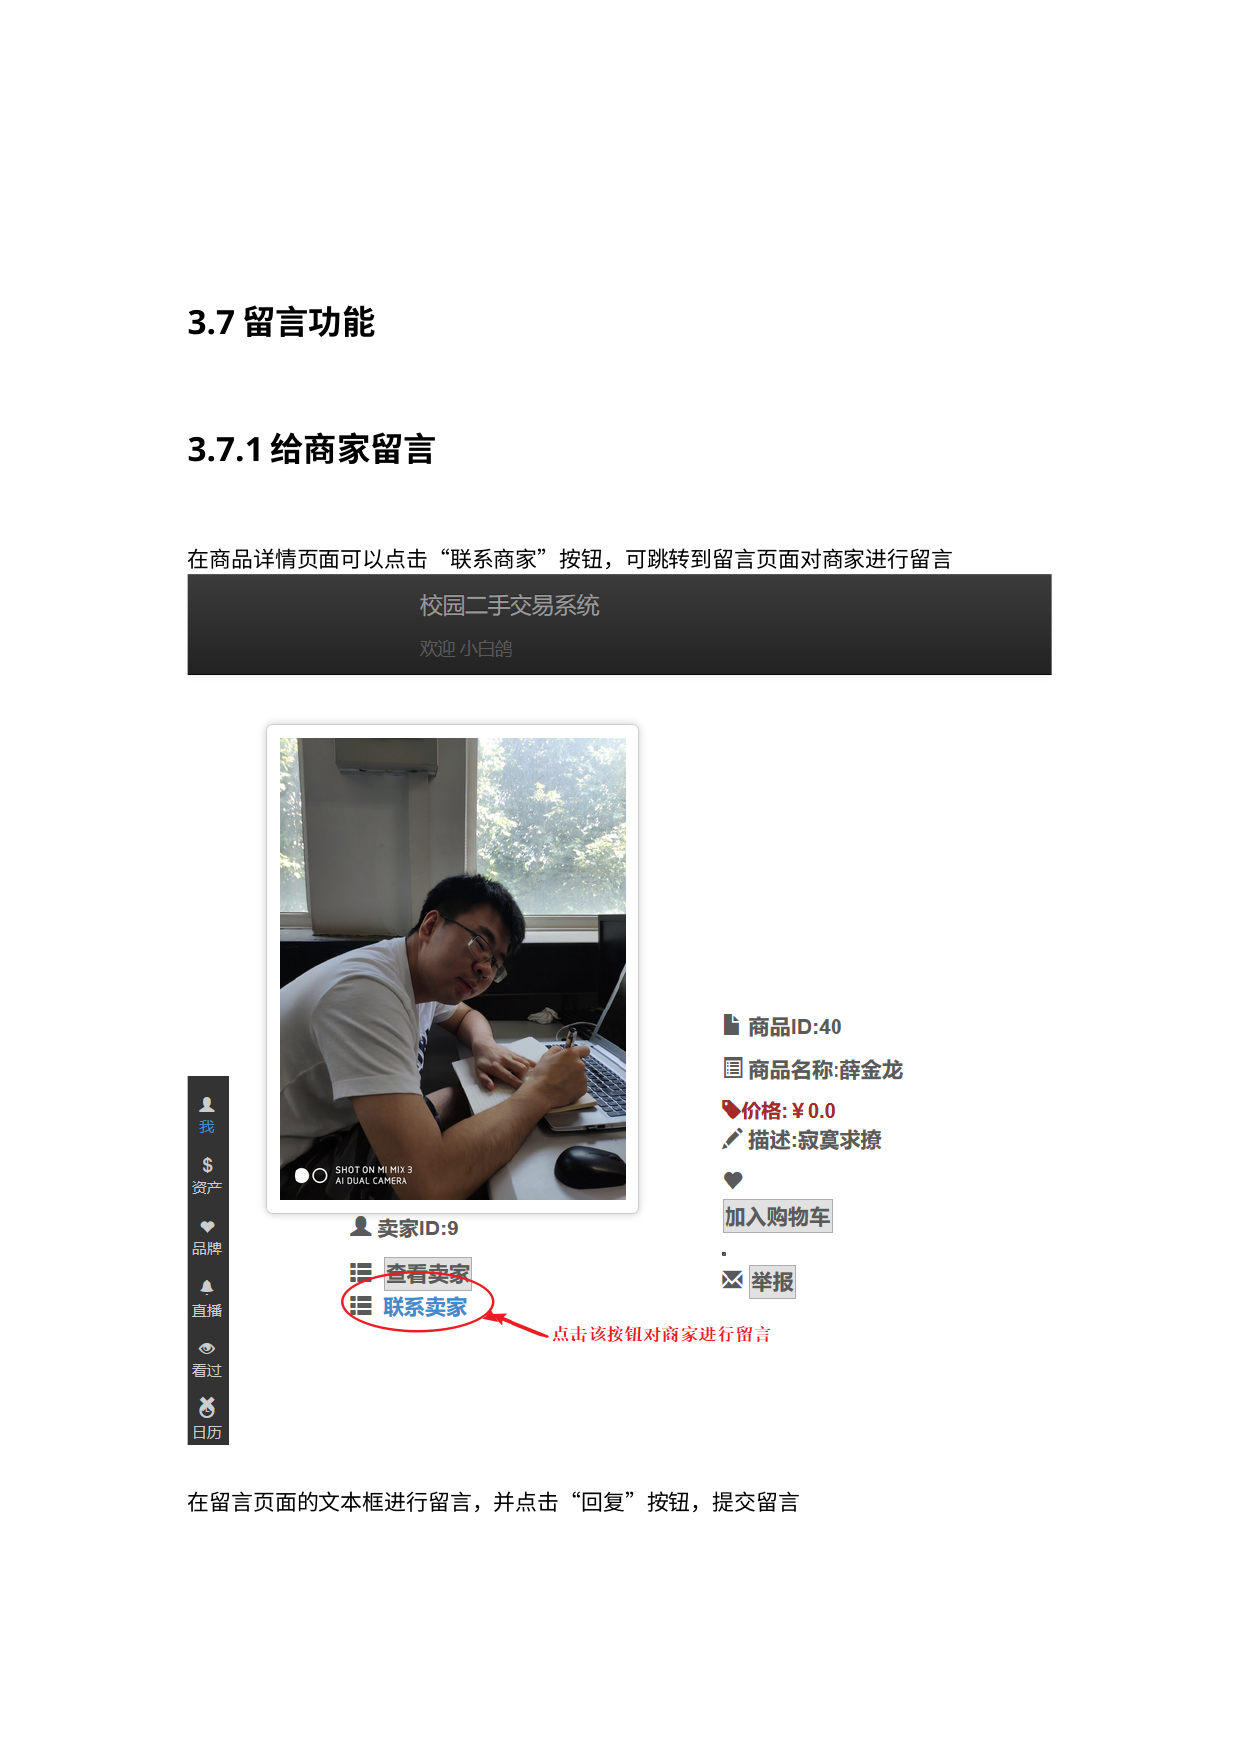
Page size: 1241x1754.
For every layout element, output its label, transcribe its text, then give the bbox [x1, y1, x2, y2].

text 在商品详情页面可以点击“联系商家”按钮，可跳转到留言页面对商家进行留言 [187, 542, 1053, 574]
text 在留言页面的文本框进行留言，并点击“回复”按钮，提交留言 [187, 1484, 1053, 1517]
subtitle 3.7留言功能 [187, 287, 1053, 352]
picture [187, 574, 1052, 1445]
subtitle 3.7.1给商家留言 [187, 414, 1053, 479]
